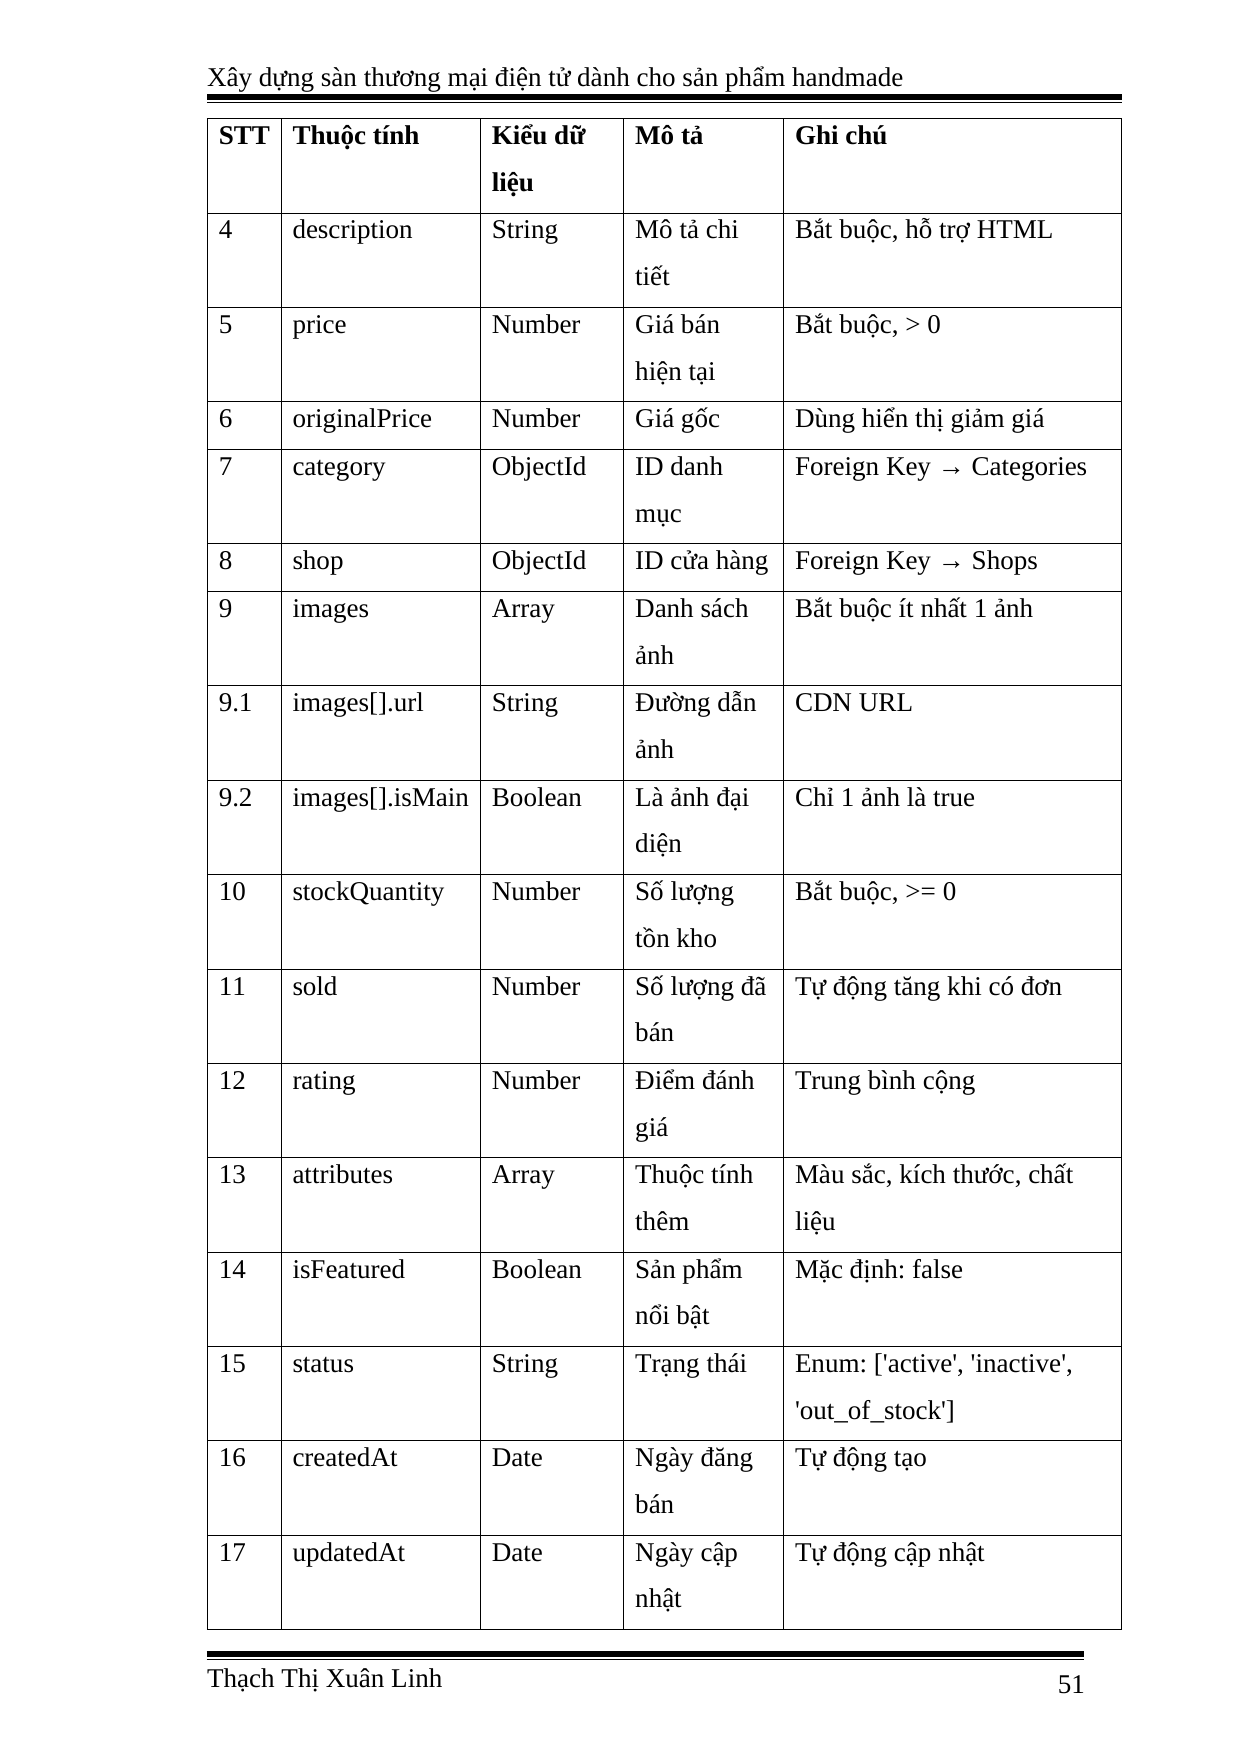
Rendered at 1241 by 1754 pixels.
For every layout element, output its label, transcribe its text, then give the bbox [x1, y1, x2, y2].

table_cell STT [208, 119, 281, 212]
table_cell Thuộc tính thêm [624, 1158, 783, 1252]
table_cell Ngày đăng bán [624, 1441, 783, 1535]
table_cell Date [481, 1536, 623, 1629]
table_cell 14 [208, 1253, 281, 1346]
table_cell ObjectId [481, 544, 623, 591]
table_cell Sản phẩm nổi bật [624, 1253, 783, 1346]
table_cell String [481, 1347, 623, 1440]
table_cell status [282, 1347, 480, 1440]
table_cell Điểm đánh giá [624, 1064, 783, 1157]
table_cell CDN URL [784, 686, 1121, 780]
table_cell String [481, 686, 623, 780]
table_cell 11 [208, 970, 281, 1063]
table_cell attributes [282, 1158, 480, 1252]
table_cell Là ảnh đại diện [624, 781, 783, 874]
table_cell images[].isMain [282, 781, 480, 874]
table_cell Number [481, 402, 623, 449]
table_cell Foreign Key → Shops [784, 544, 1121, 591]
table_cell Number [481, 308, 623, 401]
table_cell 17 [208, 1536, 281, 1629]
table_cell isFeatured [282, 1253, 480, 1346]
table_cell Màu sắc, kích thước, chất liệu [784, 1158, 1121, 1252]
table_cell Giá gốc [624, 402, 783, 449]
table_cell 9 [208, 592, 281, 685]
table_cell Bắt buộc, hỗ trợ HTML [784, 214, 1121, 307]
table_cell Số lượng đã bán [624, 970, 783, 1063]
table_cell Chỉ 1 ảnh là true [784, 781, 1121, 874]
table_cell Bắt buộc, >= 0 [784, 875, 1121, 968]
table_cell 8 [208, 544, 281, 591]
table_cell ObjectId [481, 450, 623, 543]
table_cell stockQuantity [282, 875, 480, 968]
table_cell ID cửa hàng [624, 544, 783, 591]
table_cell Number [481, 875, 623, 968]
table_cell description [282, 214, 480, 307]
table_cell 16 [208, 1441, 281, 1535]
table_cell shop [282, 544, 480, 591]
table_cell rating [282, 1064, 480, 1157]
table_cell Number [481, 970, 623, 1063]
table_cell Thuộc tính [282, 119, 480, 212]
table_cell Tự động cập nhật [784, 1536, 1121, 1629]
table_cell 6 [208, 402, 281, 449]
table_cell Tự động tạo [784, 1441, 1121, 1535]
table_cell Đường dẫn ảnh [624, 686, 783, 780]
table_cell Trạng thái [624, 1347, 783, 1440]
table_cell category [282, 450, 480, 543]
table_cell 12 [208, 1064, 281, 1157]
table_cell createdAt [282, 1441, 480, 1535]
table_cell 5 [208, 308, 281, 401]
table_cell originalPrice [282, 402, 480, 449]
table_cell 13 [208, 1158, 281, 1252]
table_cell Date [481, 1441, 623, 1535]
table_cell 10 [208, 875, 281, 968]
table_cell Mô tả chi tiết [624, 214, 783, 307]
table_cell images [282, 592, 480, 685]
table_cell 9.2 [208, 781, 281, 874]
table_cell Kiểu dữ liệu [481, 119, 623, 212]
table_cell Array [481, 1158, 623, 1252]
table_cell sold [282, 970, 480, 1063]
table_cell 7 [208, 450, 281, 543]
table_cell Ghi chú [784, 119, 1121, 212]
table_cell Số lượng tồn kho [624, 875, 783, 968]
table_cell Bắt buộc ít nhất 1 ảnh [784, 592, 1121, 685]
table_cell Boolean [481, 1253, 623, 1346]
table_cell Array [481, 592, 623, 685]
table_cell 15 [208, 1347, 281, 1440]
table_cell Trung bình cộng [784, 1064, 1121, 1157]
table_cell Ngày cập nhật [624, 1536, 783, 1629]
table_cell 4 [208, 214, 281, 307]
table_cell images[].url [282, 686, 480, 780]
table_cell Giá bán hiện tại [624, 308, 783, 401]
table_cell Dùng hiển thị giảm giá [784, 402, 1121, 449]
table_cell Bắt buộc, > 0 [784, 308, 1121, 401]
table_cell Danh sách ảnh [624, 592, 783, 685]
table_cell Boolean [481, 781, 623, 874]
table_cell ID danh mục [624, 450, 783, 543]
table_cell updatedAt [282, 1536, 480, 1629]
table_cell Mặc định: false [784, 1253, 1121, 1346]
table_cell Mô tả [624, 119, 783, 212]
table_cell Number [481, 1064, 623, 1157]
table_cell price [282, 308, 480, 401]
table_cell Tự động tăng khi có đơn [784, 970, 1121, 1063]
table_cell Enum: ['active', 'inactive', 'out_of_stock'] [784, 1347, 1121, 1440]
table_cell String [481, 214, 623, 307]
table_cell Foreign Key → Categories [784, 450, 1121, 543]
table_cell 9.1 [208, 686, 281, 780]
